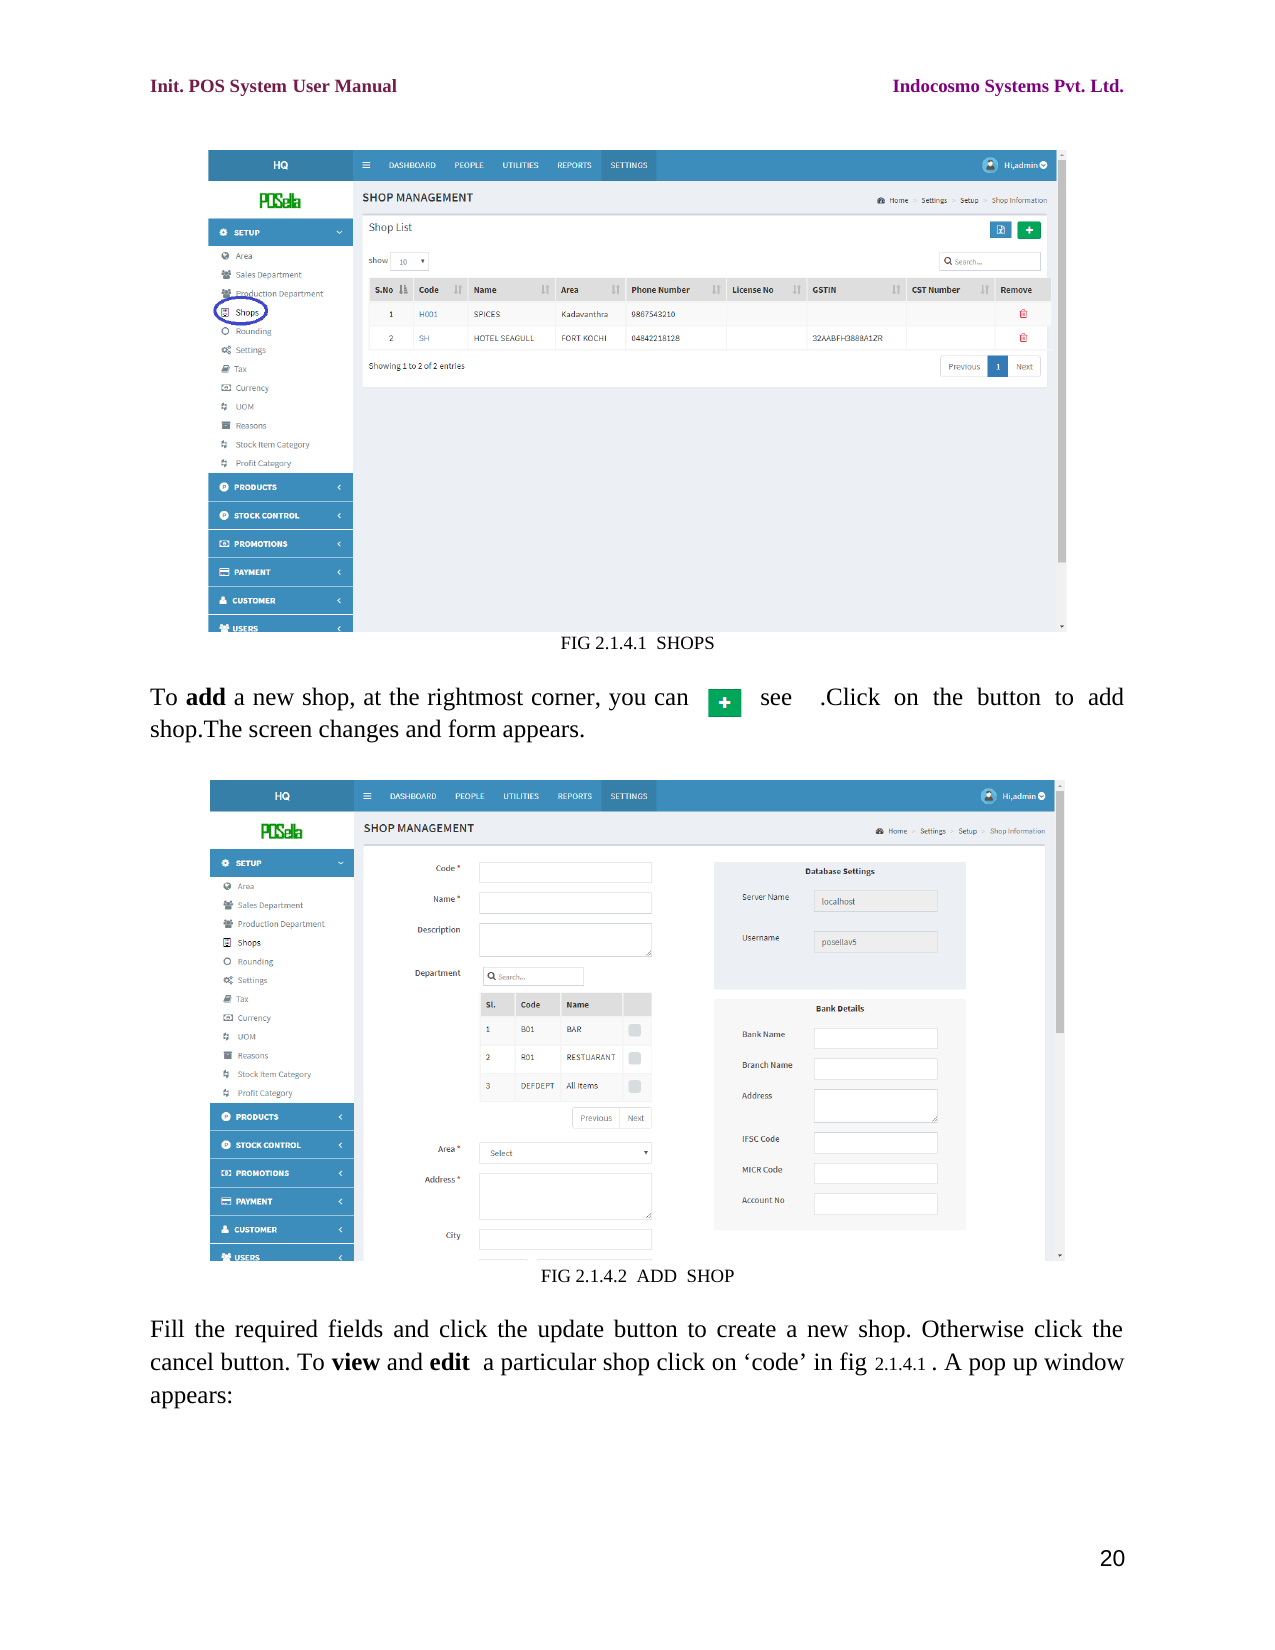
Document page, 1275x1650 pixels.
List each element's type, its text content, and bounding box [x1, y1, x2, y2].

picture [208, 150, 1067, 632]
picture [210, 780, 1065, 1261]
picture [708, 686, 742, 718]
text Fill the required fields and click the update button to create a new shop. Otherwise click the cancel button. To view and edit a particular shop click on ‘code’ in fig 2.1.4.1 . A pop up window appears: [150, 1314, 1125, 1409]
text FIG 2.1.4.2 ADD SHOP [150, 1265, 1125, 1286]
text To add a new shop, at the rightmost corner, you can see .Click on the button to add shop.The screen changes and form appears. [150, 682, 1125, 743]
text FIG 2.1.4.1 SHOPS [150, 632, 1125, 653]
